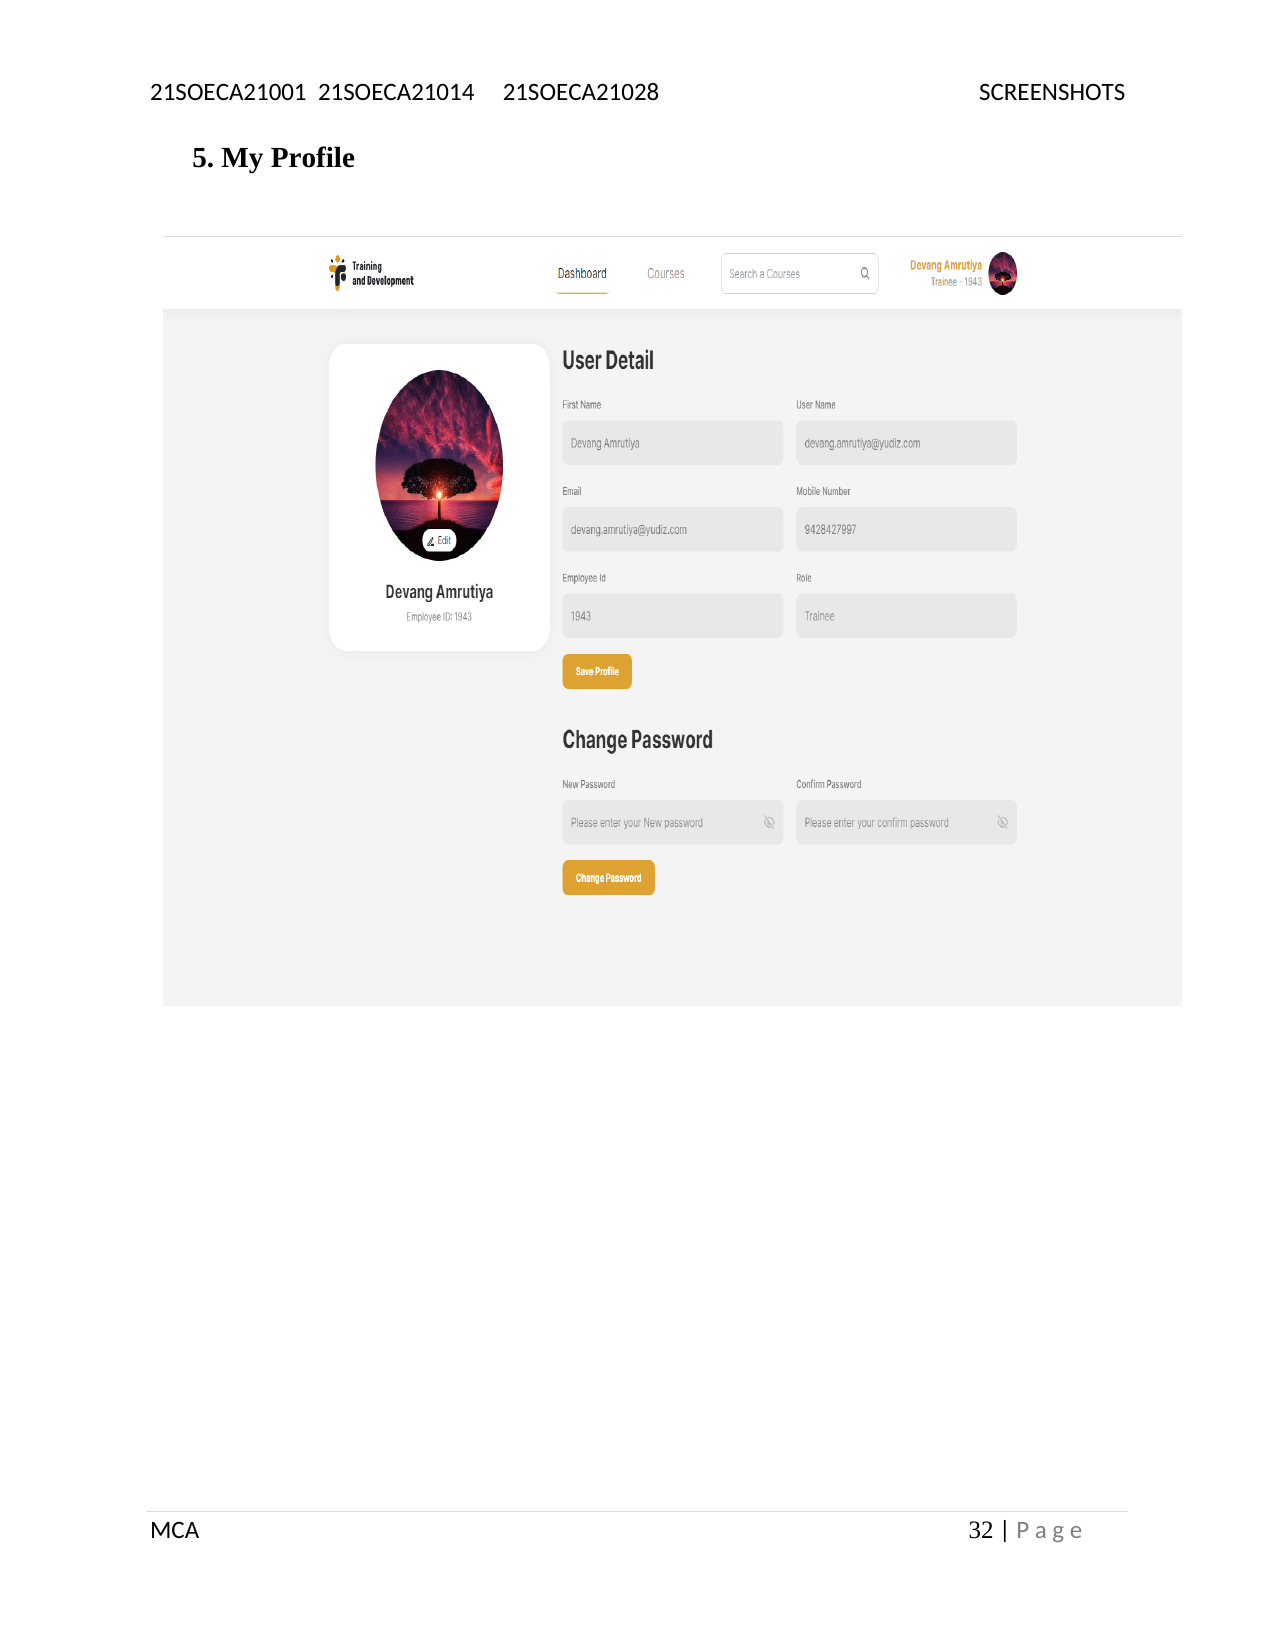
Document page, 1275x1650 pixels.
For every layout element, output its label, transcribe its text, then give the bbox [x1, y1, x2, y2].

picture [163, 236, 1182, 1006]
text 5. My Profile [119, 140, 1244, 173]
